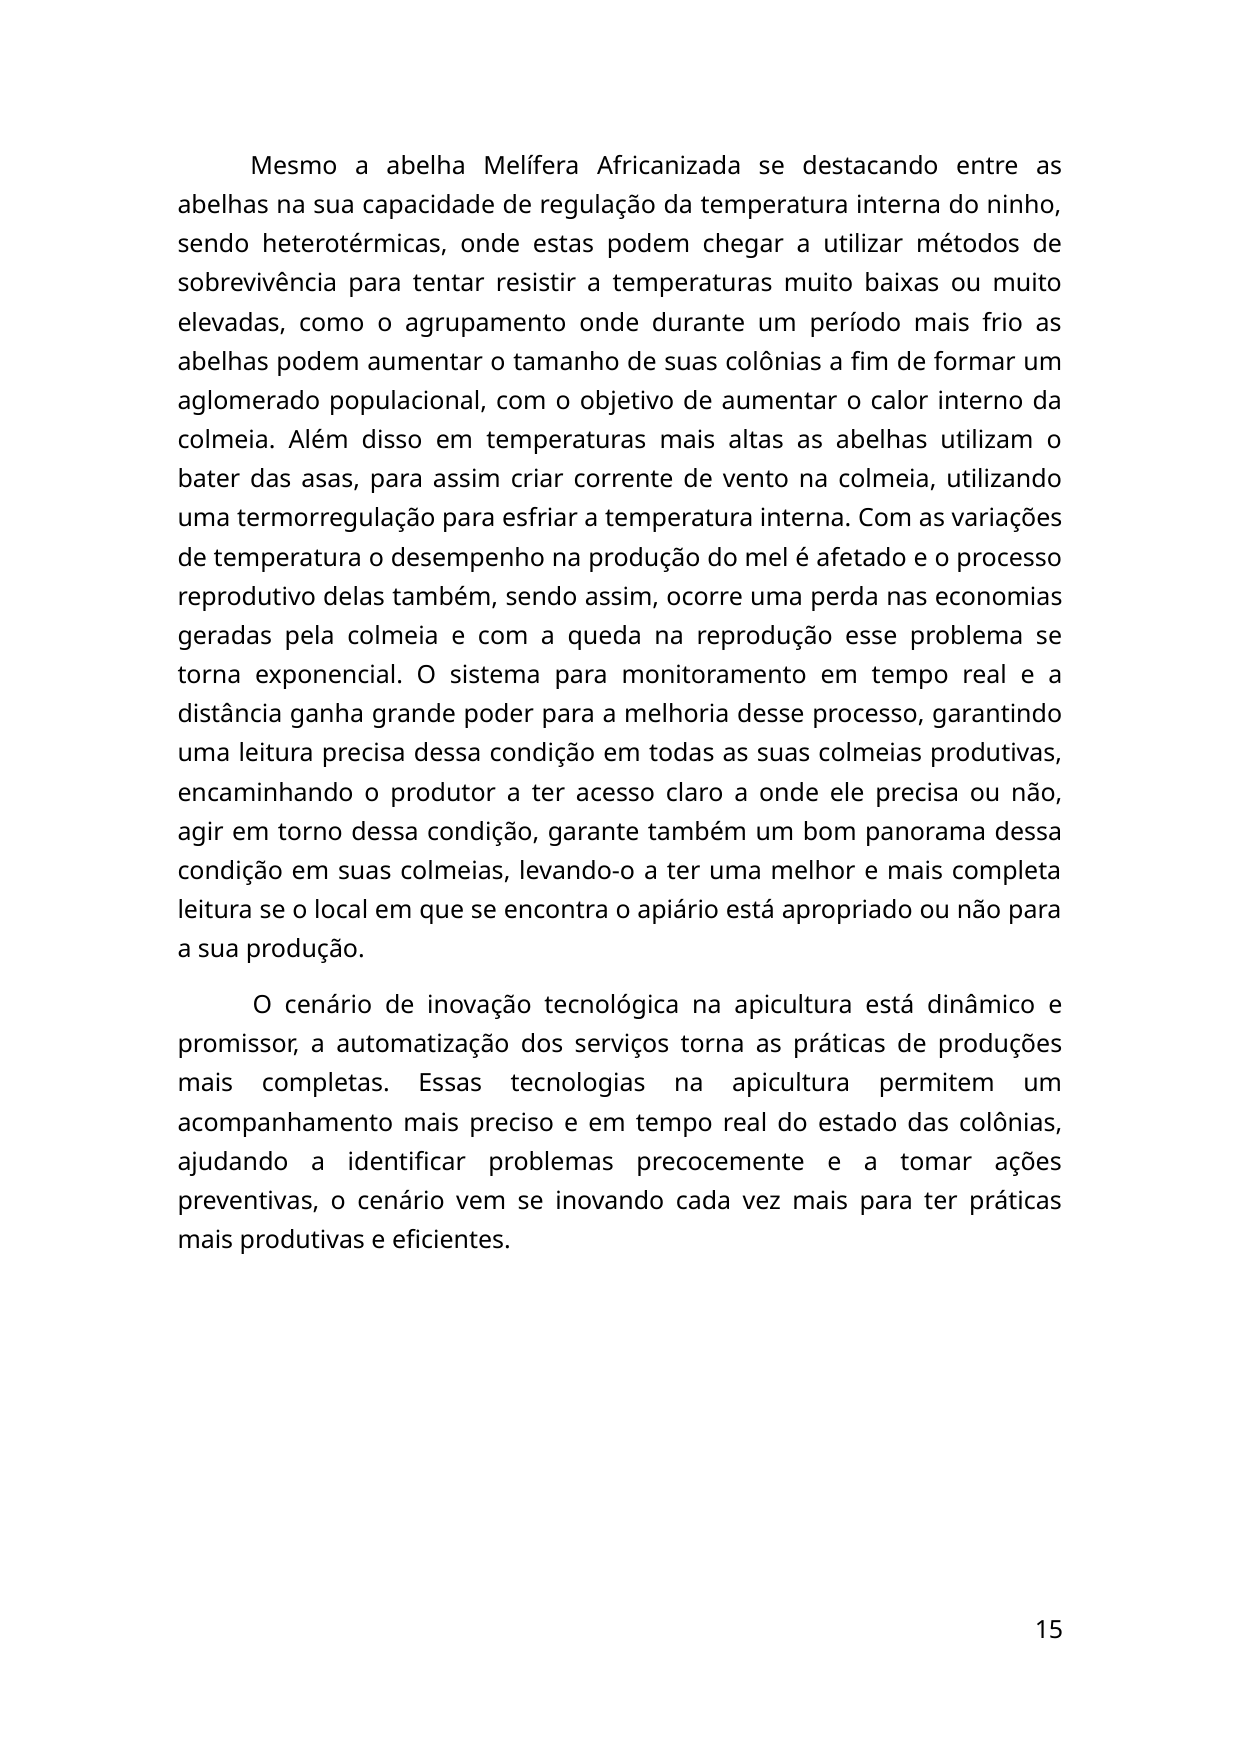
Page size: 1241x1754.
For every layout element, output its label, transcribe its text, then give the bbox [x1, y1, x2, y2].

text Mesmo a abelha Melífera Africanizada se destacando entre as abelhas na sua capacidade de regulação da temperatura interna do ninho, sendo heterotérmicas, onde estas podem chegar a utilizar métodos de sobrevivência para tentar resistir a temperaturas muito baixas ou muito elevadas, como o agrupamento onde durante um período mais frio as abelhas podem aumentar o tamanho de suas colônias a fim de formar um aglomerado populacional, com o objetivo de aumentar o calor interno da colmeia. Além disso em temperaturas mais altas as abelhas utilizam o bater das asas, para assim criar corrente de vento na colmeia, utilizando uma termorregulação para esfriar a temperatura interna. Com as variações de temperatura o desempenho na produção do mel é afetado e o processo reprodutivo delas também, sendo assim, ocorre uma perda nas economias geradas pela colmeia e com a queda na reprodução esse problema se torna exponencial. O sistema para monitoramento em tempo real e a distância ganha grande poder para a melhoria desse processo, garantindo uma leitura precisa dessa condição em todas as suas colmeias produtivas, encaminhando o produtor a ter acesso claro a onde ele precisa ou não, agir em torno dessa condição, garante também um bom panorama dessa condição em suas colmeias, levando-o a ter uma melhor e mais completa leitura se o local em que se encontra o apiário está apropriado ou não para a sua produção. [177, 148, 1063, 965]
text O cenário de inovação tecnológica na apicultura está dinâmico e promissor, a automatização dos serviços torna as práticas de produções mais completas. Essas tecnologias na apicultura permitem um acompanhamento mais preciso e em tempo real do estado das colônias, ajudando a identificar problemas precocemente e a tomar ações preventivas, o cenário vem se inovando cada vez mais para ter práticas mais produtivas e eficientes. [177, 987, 1063, 1256]
